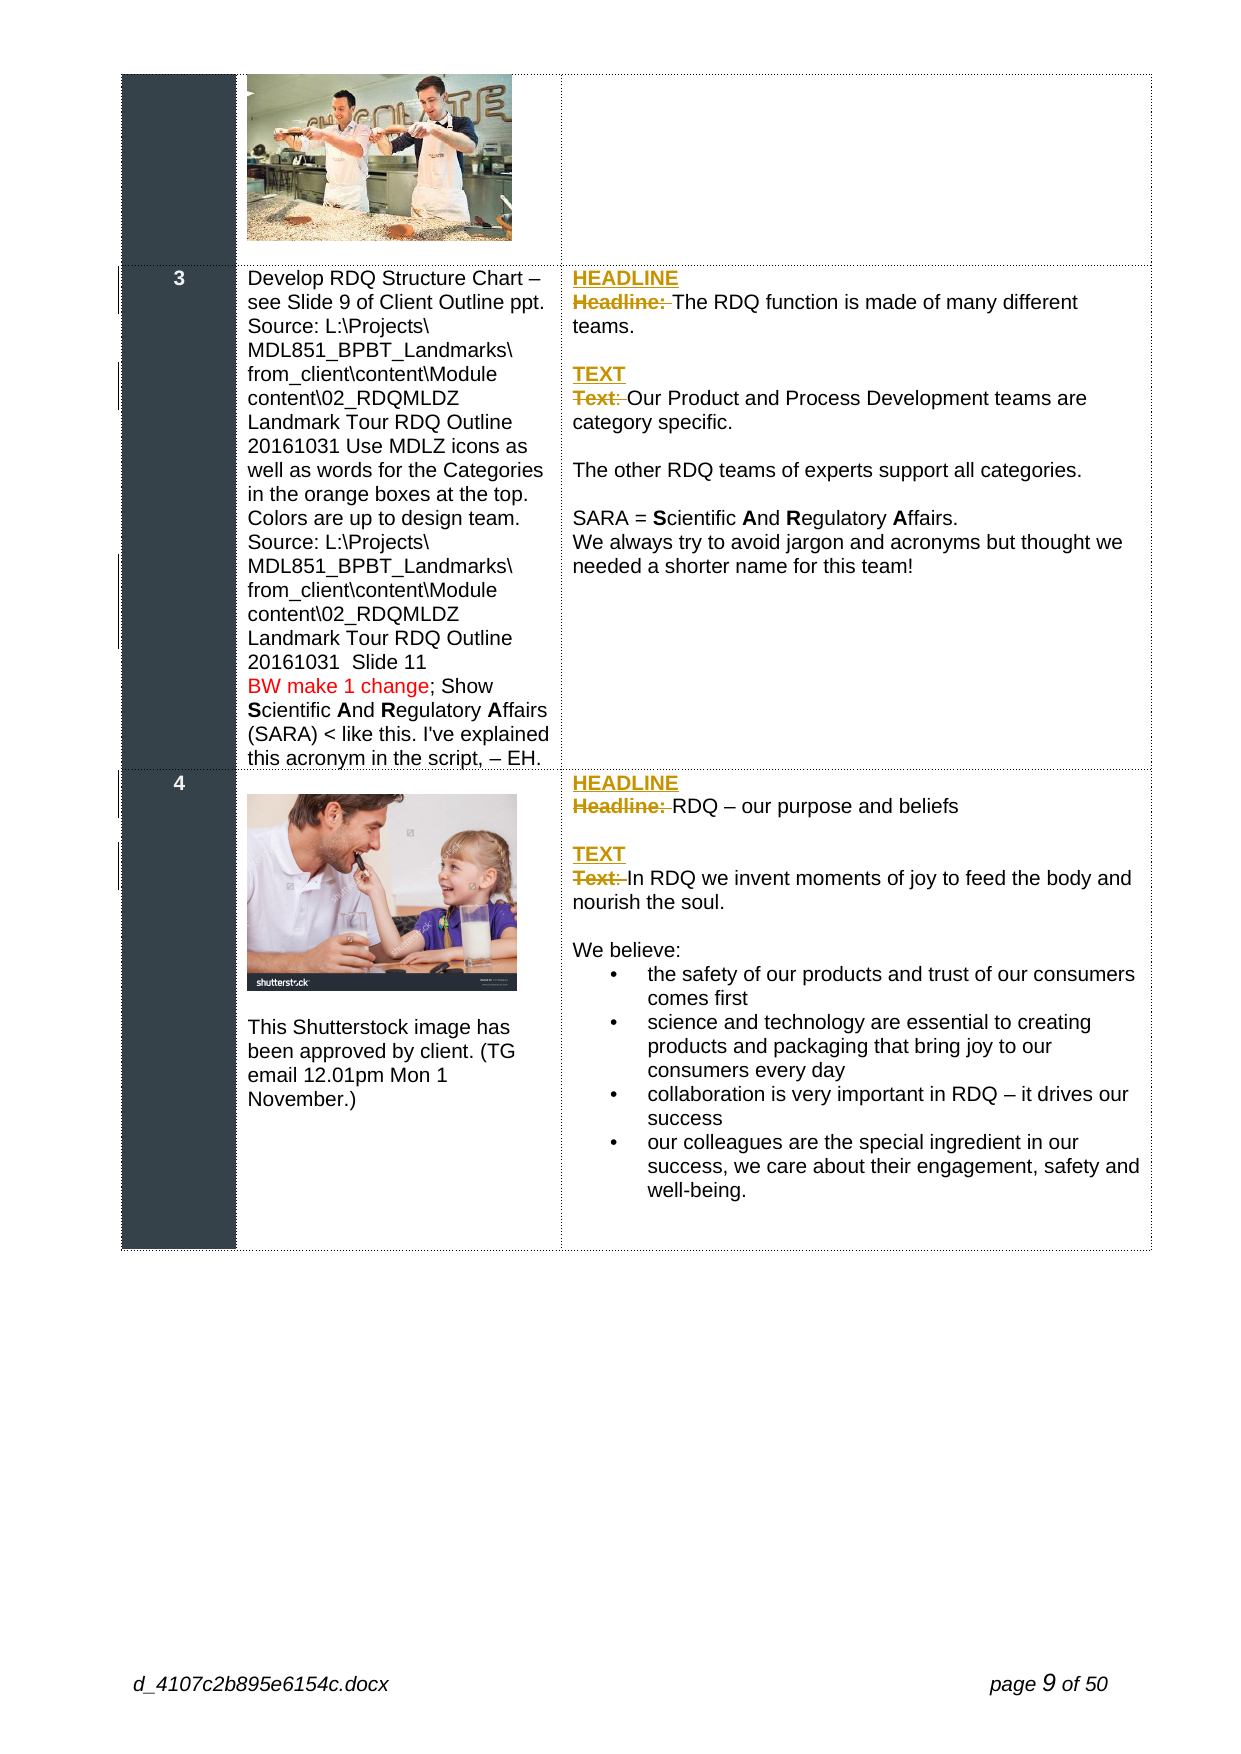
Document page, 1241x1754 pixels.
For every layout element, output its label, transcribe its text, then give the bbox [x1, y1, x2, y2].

picture [247, 794, 517, 991]
table_cell 4 [122, 769, 236, 1249]
table_cell This Shutterstock image has been approved by client. (TG email 12.01pm Mon 1 November.) [236, 769, 561, 1249]
table_cell The RDQ function is made of many different teams. Our Product and Process Development teams are category specific. The other RDQ teams of experts support all categories. SARA = Scientific And Regulatory Affairs. We always try to avoid jargon and acronyms but thought we needed a shorter name for this team! [561, 265, 1152, 769]
table_cell RDQ – our purpose and beliefs In RDQ we invent moments of joy to feed the body and nourish the soul. We believe: the safety of our products and trust of our consumers comes first science and technology are essential to creating products and packaging that bring joy to our consumers every day collaboration is very important in RDQ – it drives our success our colleagues are the special ingredient in our success, we care about their engagement, safety and well-being. [561, 769, 1152, 1249]
table_cell 2 [122, 74, 236, 265]
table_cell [236, 74, 561, 265]
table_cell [561, 74, 1152, 265]
table_cell 3 [122, 265, 236, 769]
picture [247, 74, 512, 241]
table_cell Develop RDQ Structure Chart – see Slide 9 of Client Outline ppt. Source: L:\Projects\MDL851_BPBT_Landmarks\from_client\content\Module content\02_RDQMLDZ Landmark Tour RDQ Outline 20161031 Use MDLZ icons as well as words for the Categories in the orange boxes at the top. Colors are up to design team. Source: L:\Projects\MDL851_BPBT_Landmarks\from_client\content\Module content\02_RDQMLDZ Landmark Tour RDQ Outline 20161031 Slide 11 BW make 1 change; Show Scientific And Regulatory Affairs (SARA) < like this. I've explained this acronym in the script, – EH. [236, 265, 561, 769]
